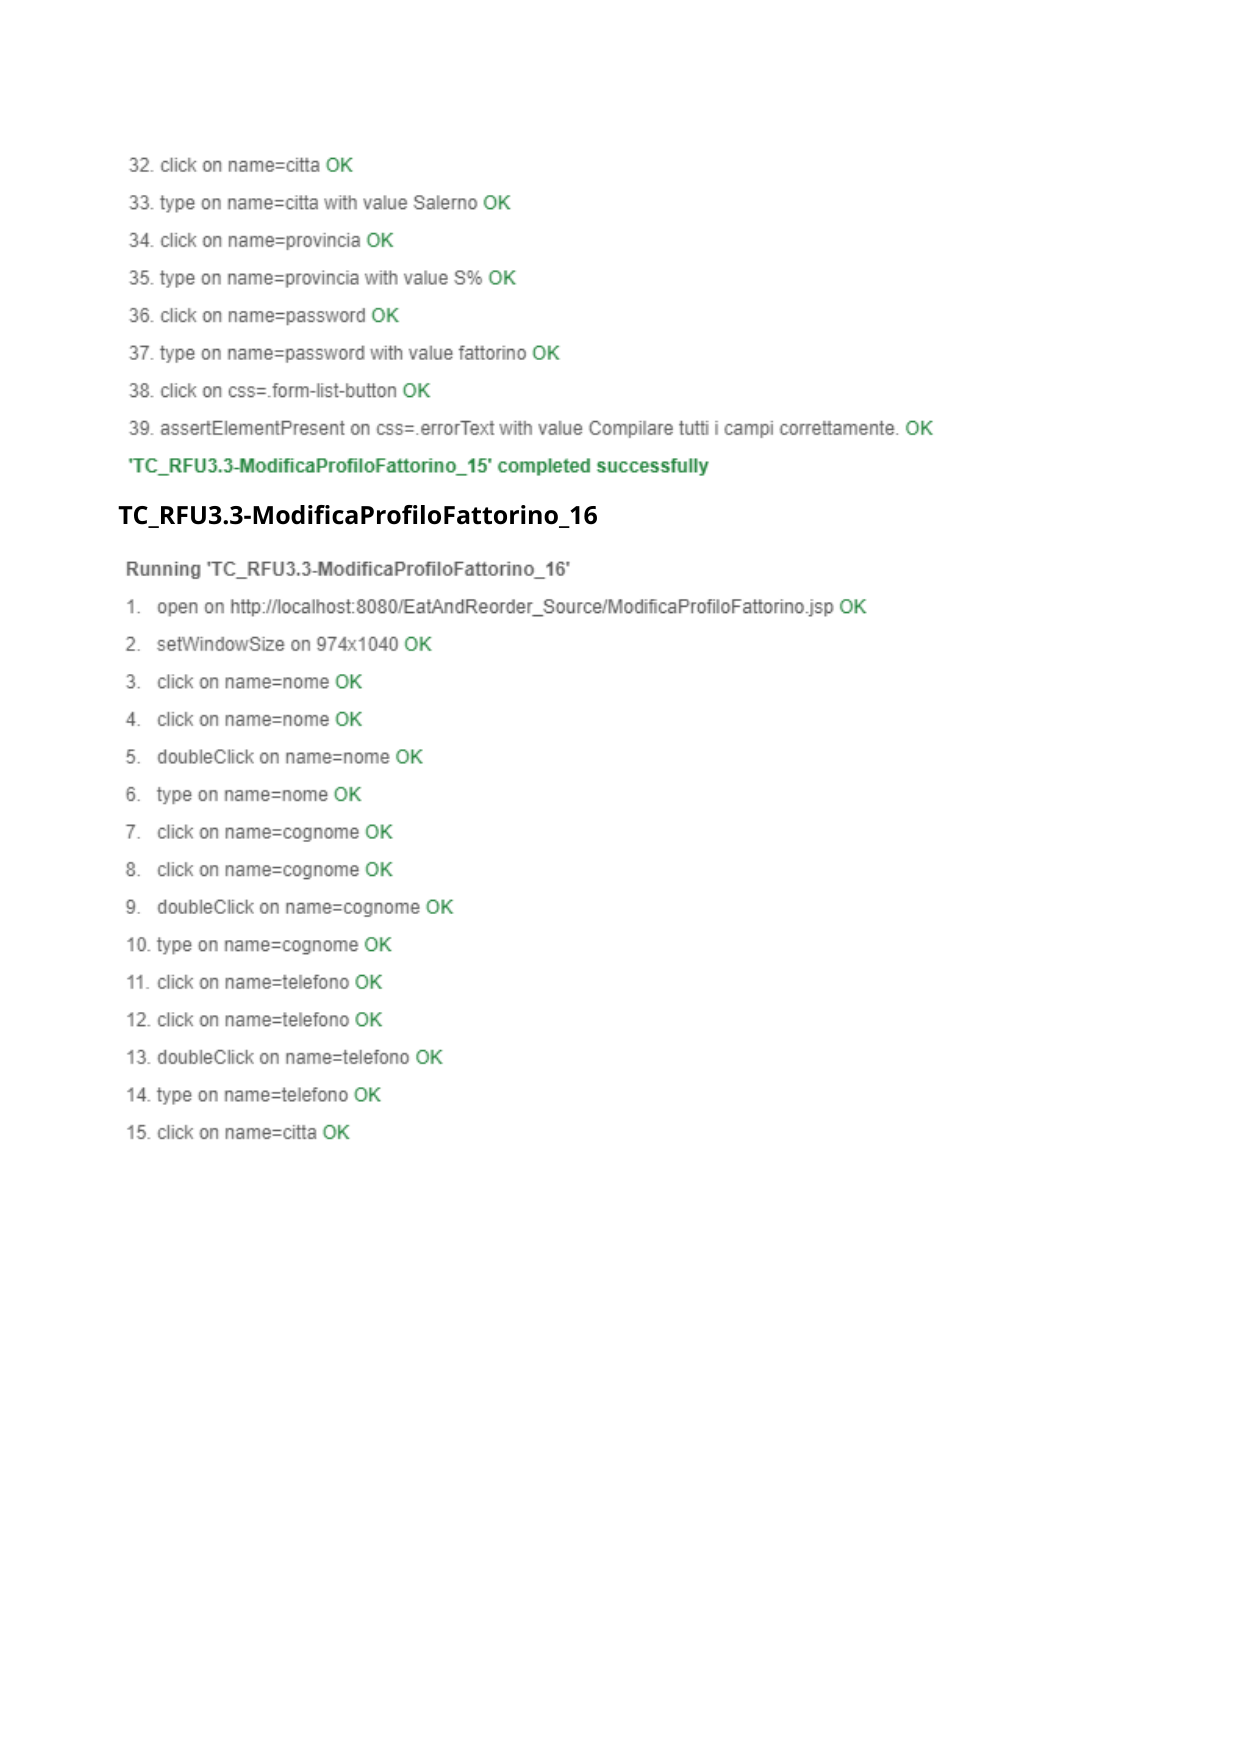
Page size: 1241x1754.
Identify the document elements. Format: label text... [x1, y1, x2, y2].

picture [118, 551, 881, 1144]
picture [118, 147, 939, 479]
text TC_RFU3.3-ModificaProfiloFattorino_16 [118, 498, 1122, 532]
